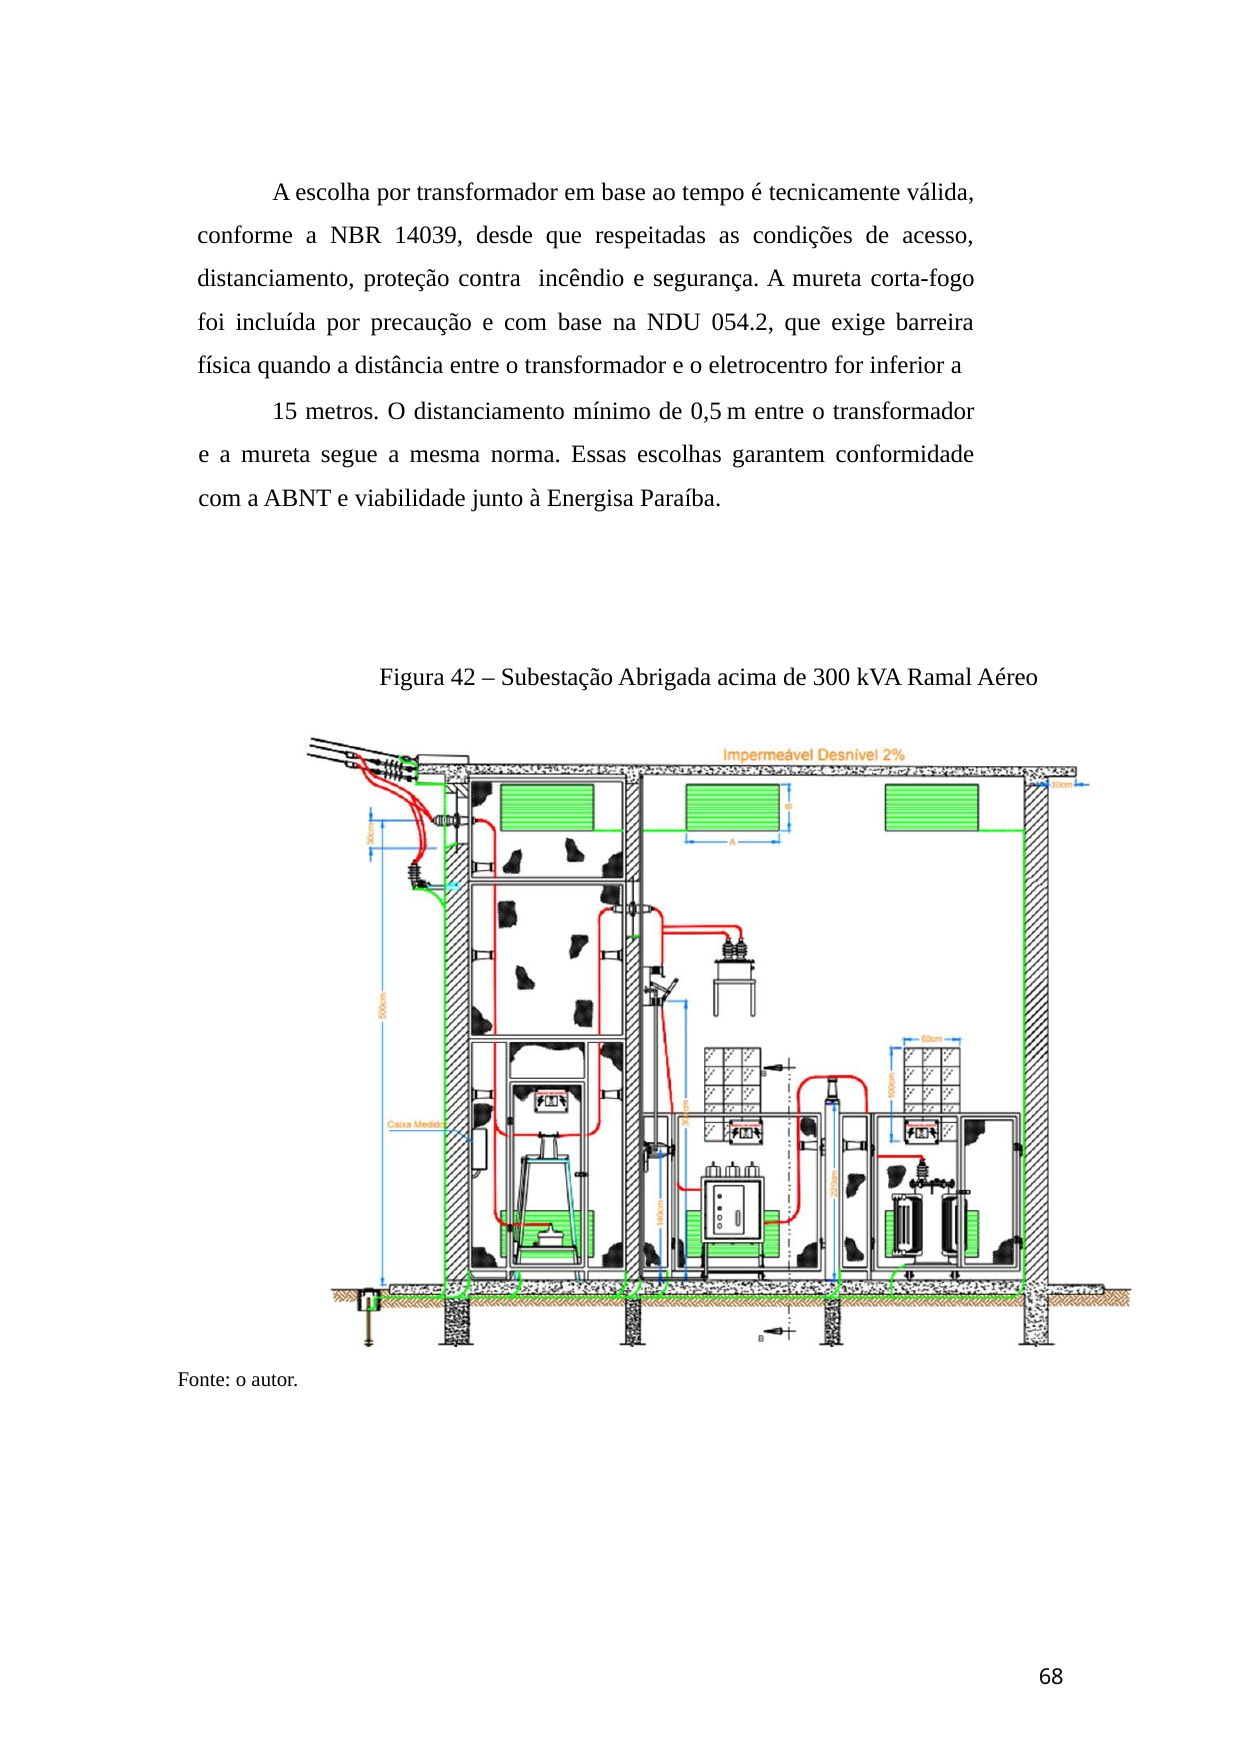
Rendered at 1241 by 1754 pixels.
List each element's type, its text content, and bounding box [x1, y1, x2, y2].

text 15 metros. O distanciamento mínimo de 0,5 m entre o transformador e a mureta segue a mesma norma. Essas escolhas garantem conformidade com a ABNT e viabilidade junto à Energisa Paraíba. [198, 396, 975, 511]
text A escolha por transformador em base ao tempo é tecnicamente válida, conforme a NBR 14039, desde que respeitadas as condições de acesso, distanciamento, proteção contra incêndio e segurança. A mureta corta-fogo foi incluída por precaução e com base na NDU 054.2, que exige barreira física quando a distância entre o transformador e o eletrocentro for inferior a [197, 177, 975, 378]
picture [290, 718, 1140, 1347]
text Fonte: o autor. [177, 1367, 1063, 1391]
list Figura 42 – Subestação Abrigada acima de 300 kVA Ramal Aéreo [347, 662, 1063, 691]
